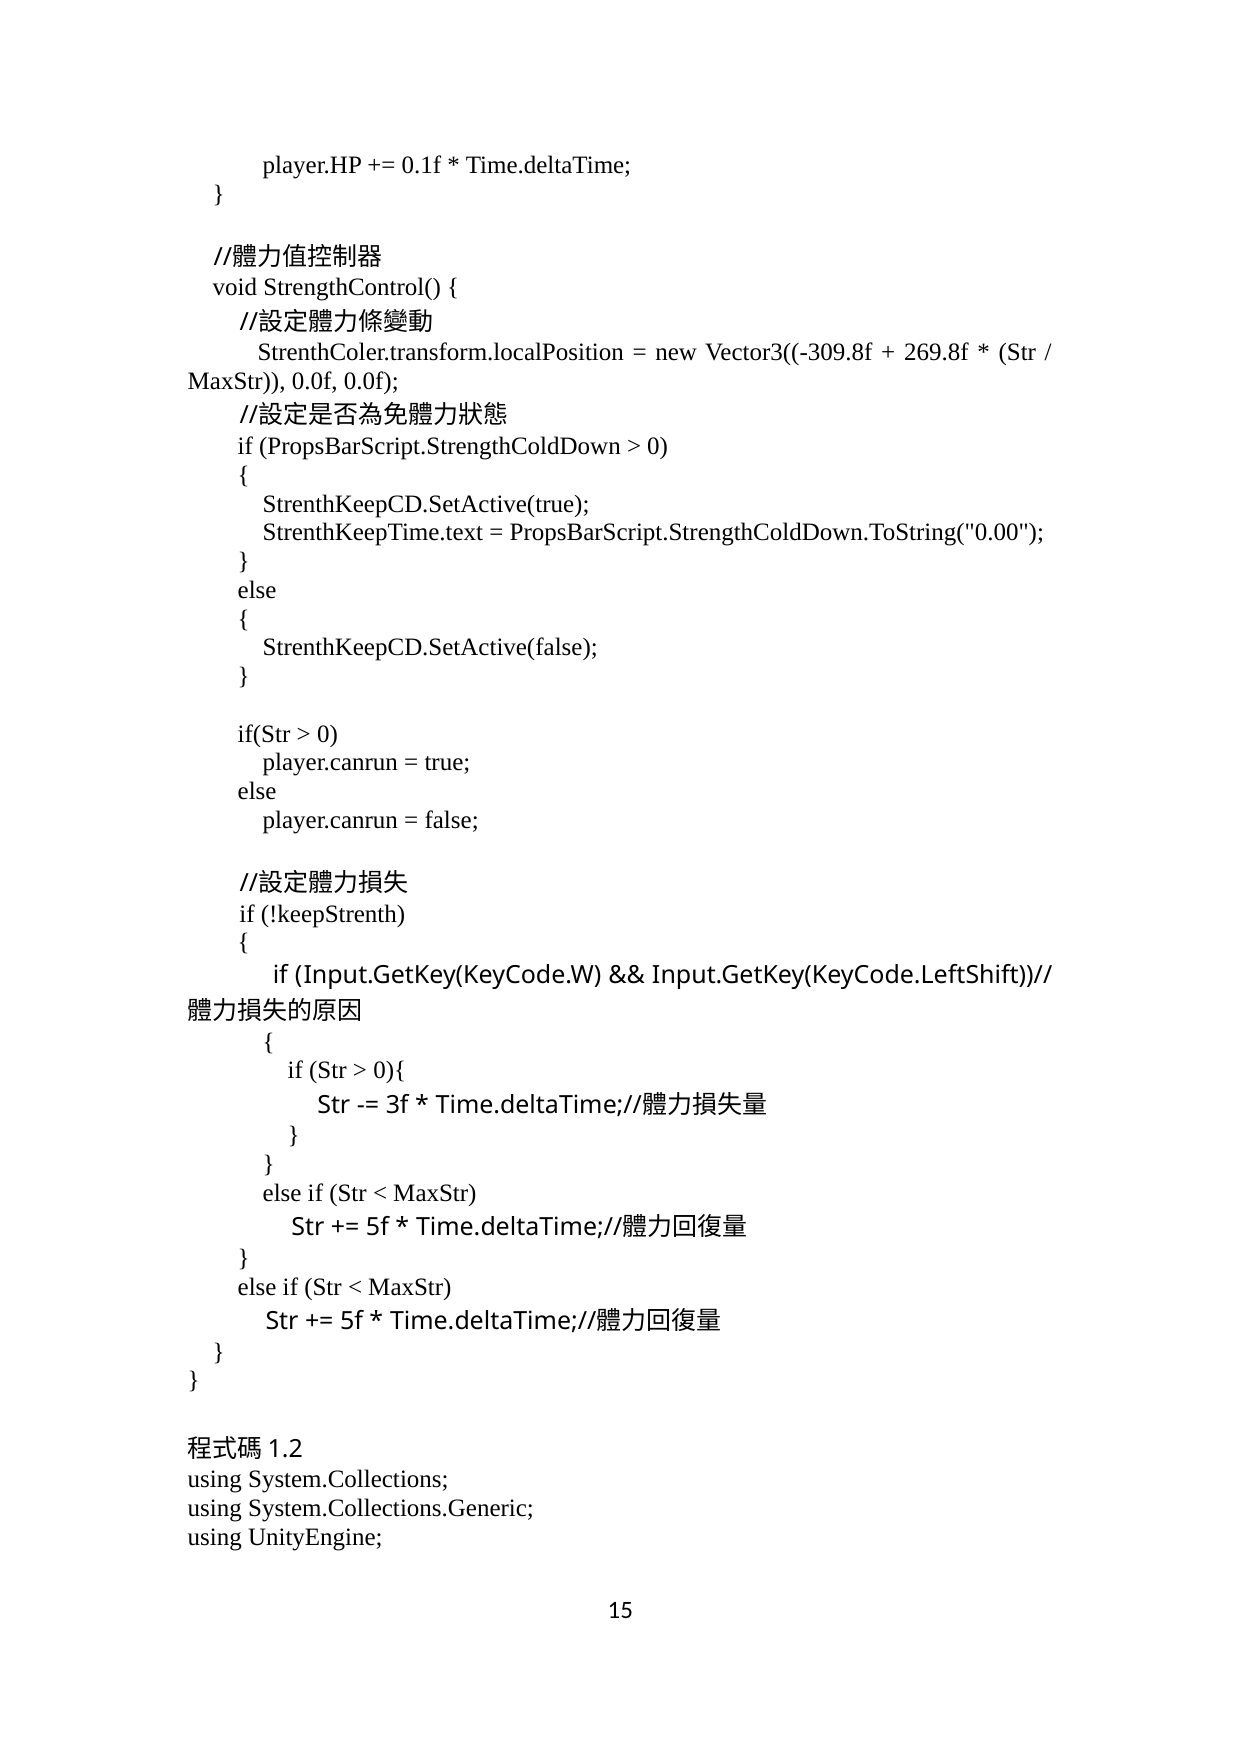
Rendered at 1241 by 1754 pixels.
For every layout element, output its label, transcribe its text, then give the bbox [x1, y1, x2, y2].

text else if (Str < MaxStr) [187, 1178, 1053, 1207]
text else [187, 776, 1053, 805]
text StrenthKeepTime.text = PropsBarScript.StrengthColdDown.ToString("0.00"); [187, 517, 1053, 546]
text if (Str > 0){ [187, 1055, 1053, 1084]
text } [187, 546, 1053, 575]
text using System.Collections.Generic; [187, 1493, 1053, 1522]
text { [187, 1027, 1053, 1055]
text if (!keepStrenth) [187, 899, 1053, 927]
text { [187, 604, 1053, 632]
text } [187, 1120, 1053, 1149]
text if(Str > 0) [187, 719, 1053, 747]
text if (PropsBarScript.StrengthColdDown > 0) [187, 431, 1053, 460]
text else [187, 575, 1053, 604]
text player.canrun = true; [187, 747, 1053, 776]
text } [187, 661, 1053, 690]
text using UnityEngine; [187, 1522, 1053, 1551]
text player.canrun = false; [187, 805, 1053, 834]
text player.HP += 0.1f * Time.deltaTime; [187, 150, 1053, 179]
text void StrengthControl() { [187, 272, 1053, 301]
text { [187, 460, 1053, 489]
text } [187, 1337, 1053, 1365]
text 程式碼1.2 [187, 1428, 1053, 1464]
text StrenthKeepCD.SetActive(true); [187, 489, 1053, 517]
text } [187, 1365, 1053, 1394]
text else if (Str < MaxStr) [187, 1272, 1053, 1300]
text } [187, 1149, 1053, 1178]
text using System.Collections; [187, 1464, 1053, 1493]
text } [187, 179, 1053, 207]
text StrenthColer.transform.localPosition = new Vector3((-309.8f + 269.8f * (Str / MaxStr)), 0.0f, 0.0f); [187, 337, 1053, 395]
text { [187, 927, 1053, 956]
text } [187, 1243, 1053, 1272]
text StrenthKeepCD.SetActive(false); [187, 632, 1053, 661]
